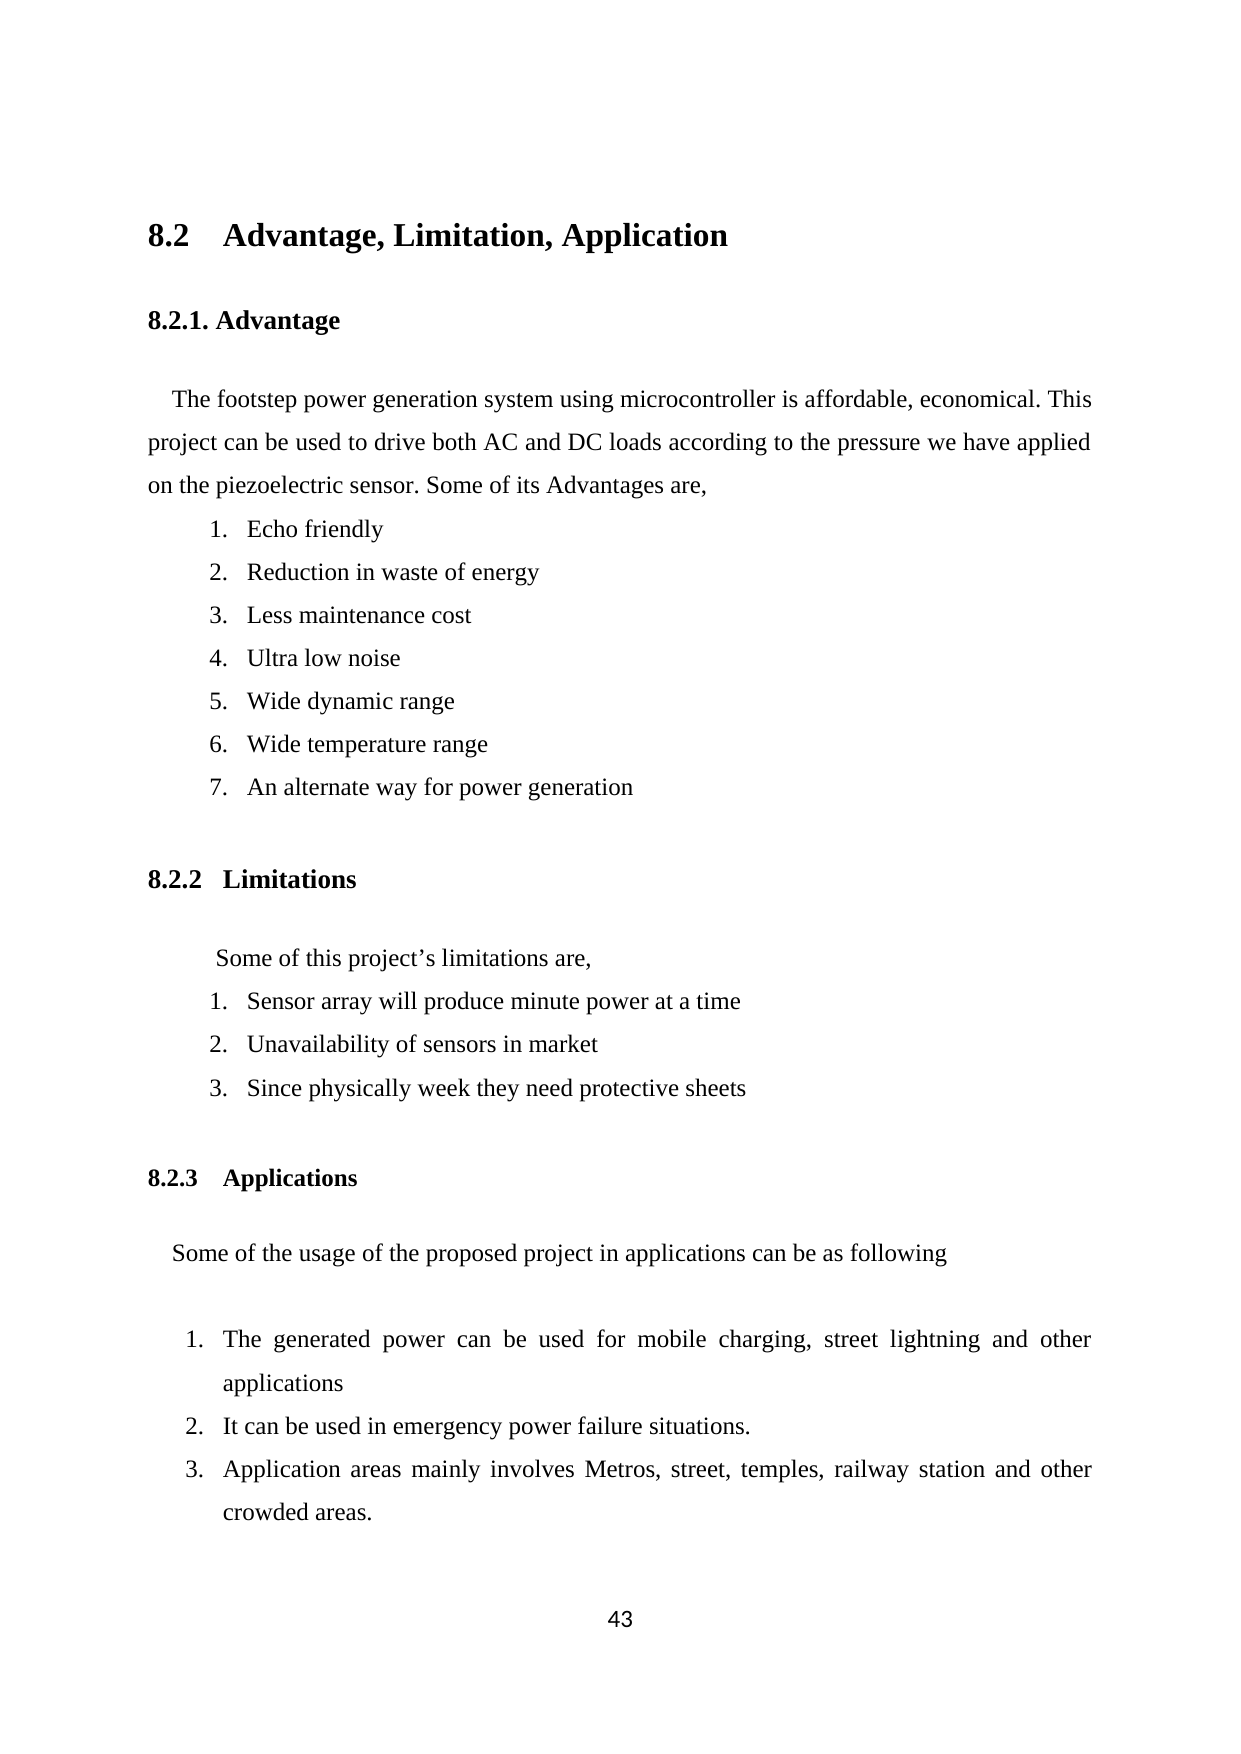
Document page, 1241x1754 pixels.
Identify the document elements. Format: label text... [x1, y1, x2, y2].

list Wide dynamic range [209, 686, 1093, 715]
subtitle 8.2.1. Advantage [148, 304, 1093, 335]
list It can be used in emergency power failure situations. [185, 1411, 1093, 1439]
list Sensor array will produce minute power at a time [209, 986, 1093, 1015]
text Some of the usage of the proposed project in applications can be as following [148, 1238, 1093, 1267]
list Less maintenance cost [209, 600, 1093, 629]
list Reduction in waste of energy [209, 557, 1093, 586]
text The footstep power generation system using microcontroller is affordable, economical. This project can be used to drive both AC and DC loads according to the pressure we have applied on the piezoelectric sensor. Some of its Advantages are, [148, 384, 1093, 499]
subtitle 8.2.3 Applications [148, 1163, 1093, 1191]
list Ultra low noise [209, 643, 1093, 672]
list Unavailability of sensors in market [209, 1029, 1093, 1058]
subtitle 8.2.2 Limitations [148, 863, 1093, 894]
text Some of this project’s limitations are, [148, 943, 1093, 972]
subtitle 8.2 Advantage, Limitation, Application [148, 216, 1093, 254]
list Since physically week they need protective sheets [209, 1073, 1093, 1101]
list The generated power can be used for mobile charging, street lightning and other applications [185, 1324, 1093, 1396]
list Echo friendly [209, 514, 1093, 542]
list Application areas mainly involves Metros, street, temples, railway station and other crowded areas. [185, 1454, 1093, 1526]
list Wide temperature range [209, 729, 1093, 758]
list An alternate way for power generation [209, 772, 1093, 801]
